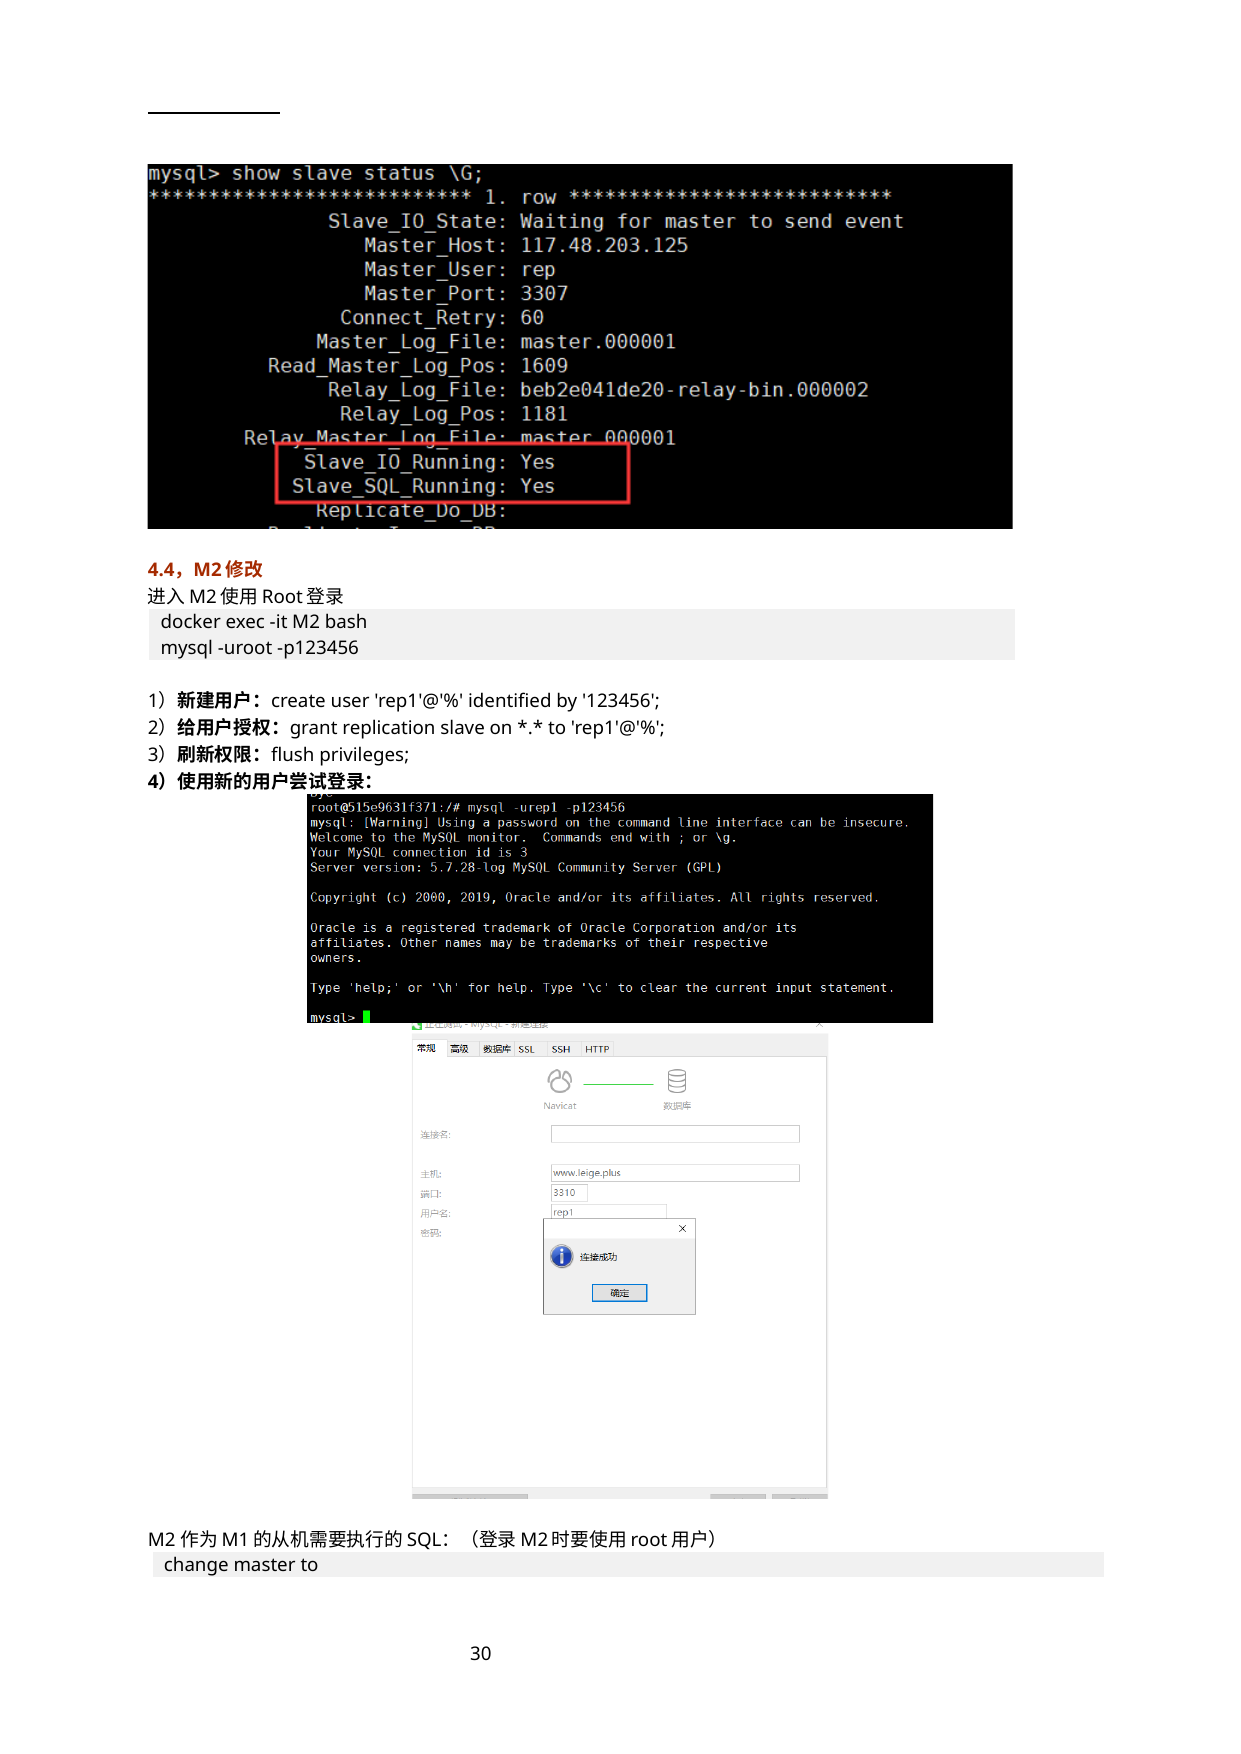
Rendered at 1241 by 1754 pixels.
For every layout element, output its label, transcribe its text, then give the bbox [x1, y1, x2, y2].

picture [147, 164, 1013, 529]
text 进入M2使用Root登录 [148, 582, 1093, 609]
list 新建用户：create user 'rep1'@'%' identified by '123456'; [148, 685, 1093, 712]
list 给用户授权：grant replication slave on *.* to 'rep1'@'%'; [148, 712, 1093, 740]
table_header docker exec -it M2 bash mysql -uroot -p123456 [149, 609, 1015, 660]
text M2 作为M1的从机需要执行的SQL：（登录M2时要使用root用户） [148, 1524, 1093, 1552]
list 使用新的用户尝试登录： [148, 767, 1093, 794]
text 4.4，M2修改 [148, 554, 1093, 582]
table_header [153, 1552, 1104, 1577]
picture [307, 794, 934, 1499]
list 刷新权限：flush privileges; [148, 740, 1093, 767]
